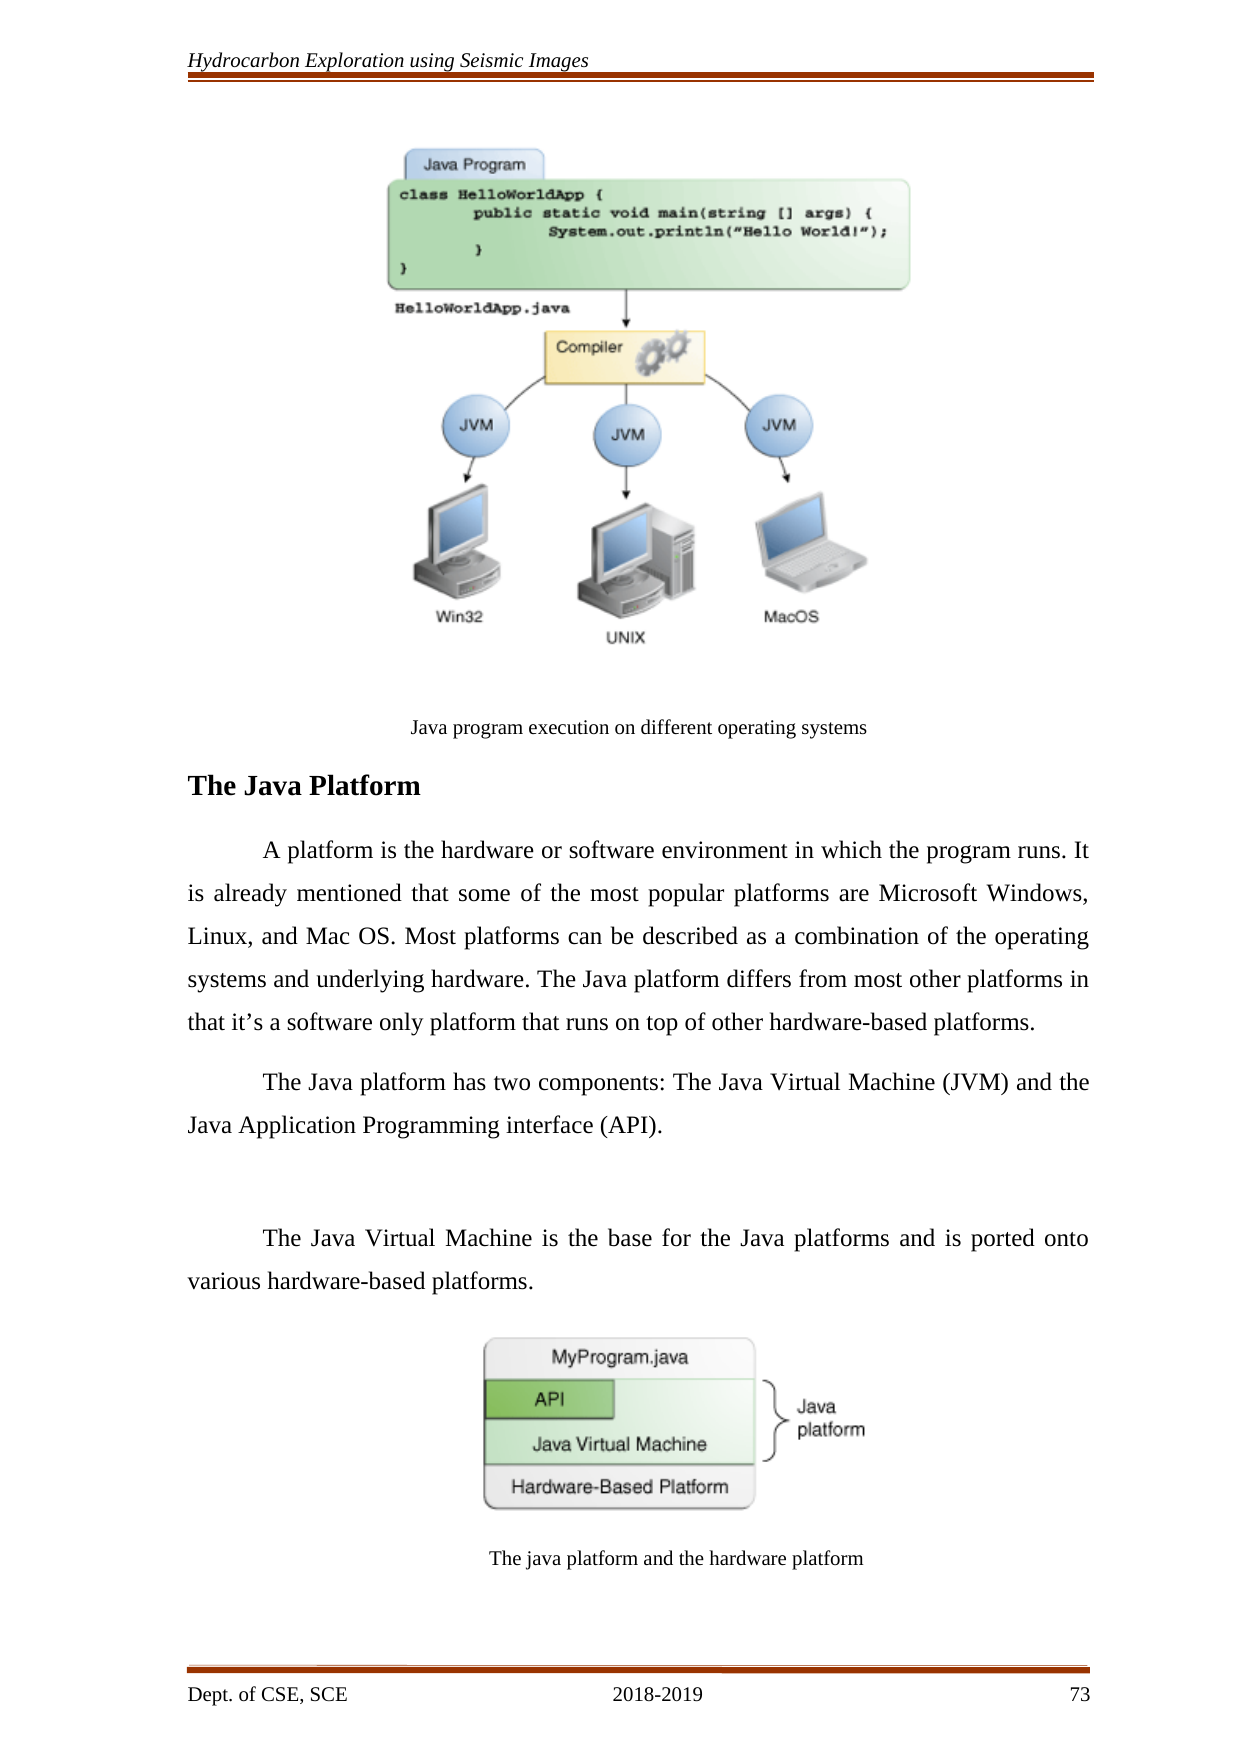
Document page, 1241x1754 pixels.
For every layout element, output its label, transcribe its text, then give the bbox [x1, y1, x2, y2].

text Java program execution on different operating systems [187, 715, 1090, 739]
text The Java Virtual Machine is the base for the Java platforms and is ported onto various hardware-based platforms. [187, 1223, 1090, 1295]
text The Java Platform [187, 768, 1090, 802]
picture [299, 138, 978, 685]
text The Java platform has two components: The Java Virtual Machine (JVM) and the Java Application Programming interface (API). [187, 1067, 1090, 1139]
title The java platform and the hardware platform [187, 1546, 1090, 1570]
text A platform is the hardware or software environment in which the program runs. It is already mentioned that some of the most popular platforms are Microsoft Windows, Linux, and Mac OS. Most platforms can be described as a combination of the operating systems and underlying hardware. The Java platform differs from most other platforms in that it’s a software only platform that runs on top of other hardware-based platforms. [187, 835, 1090, 1036]
picture [468, 1325, 885, 1525]
